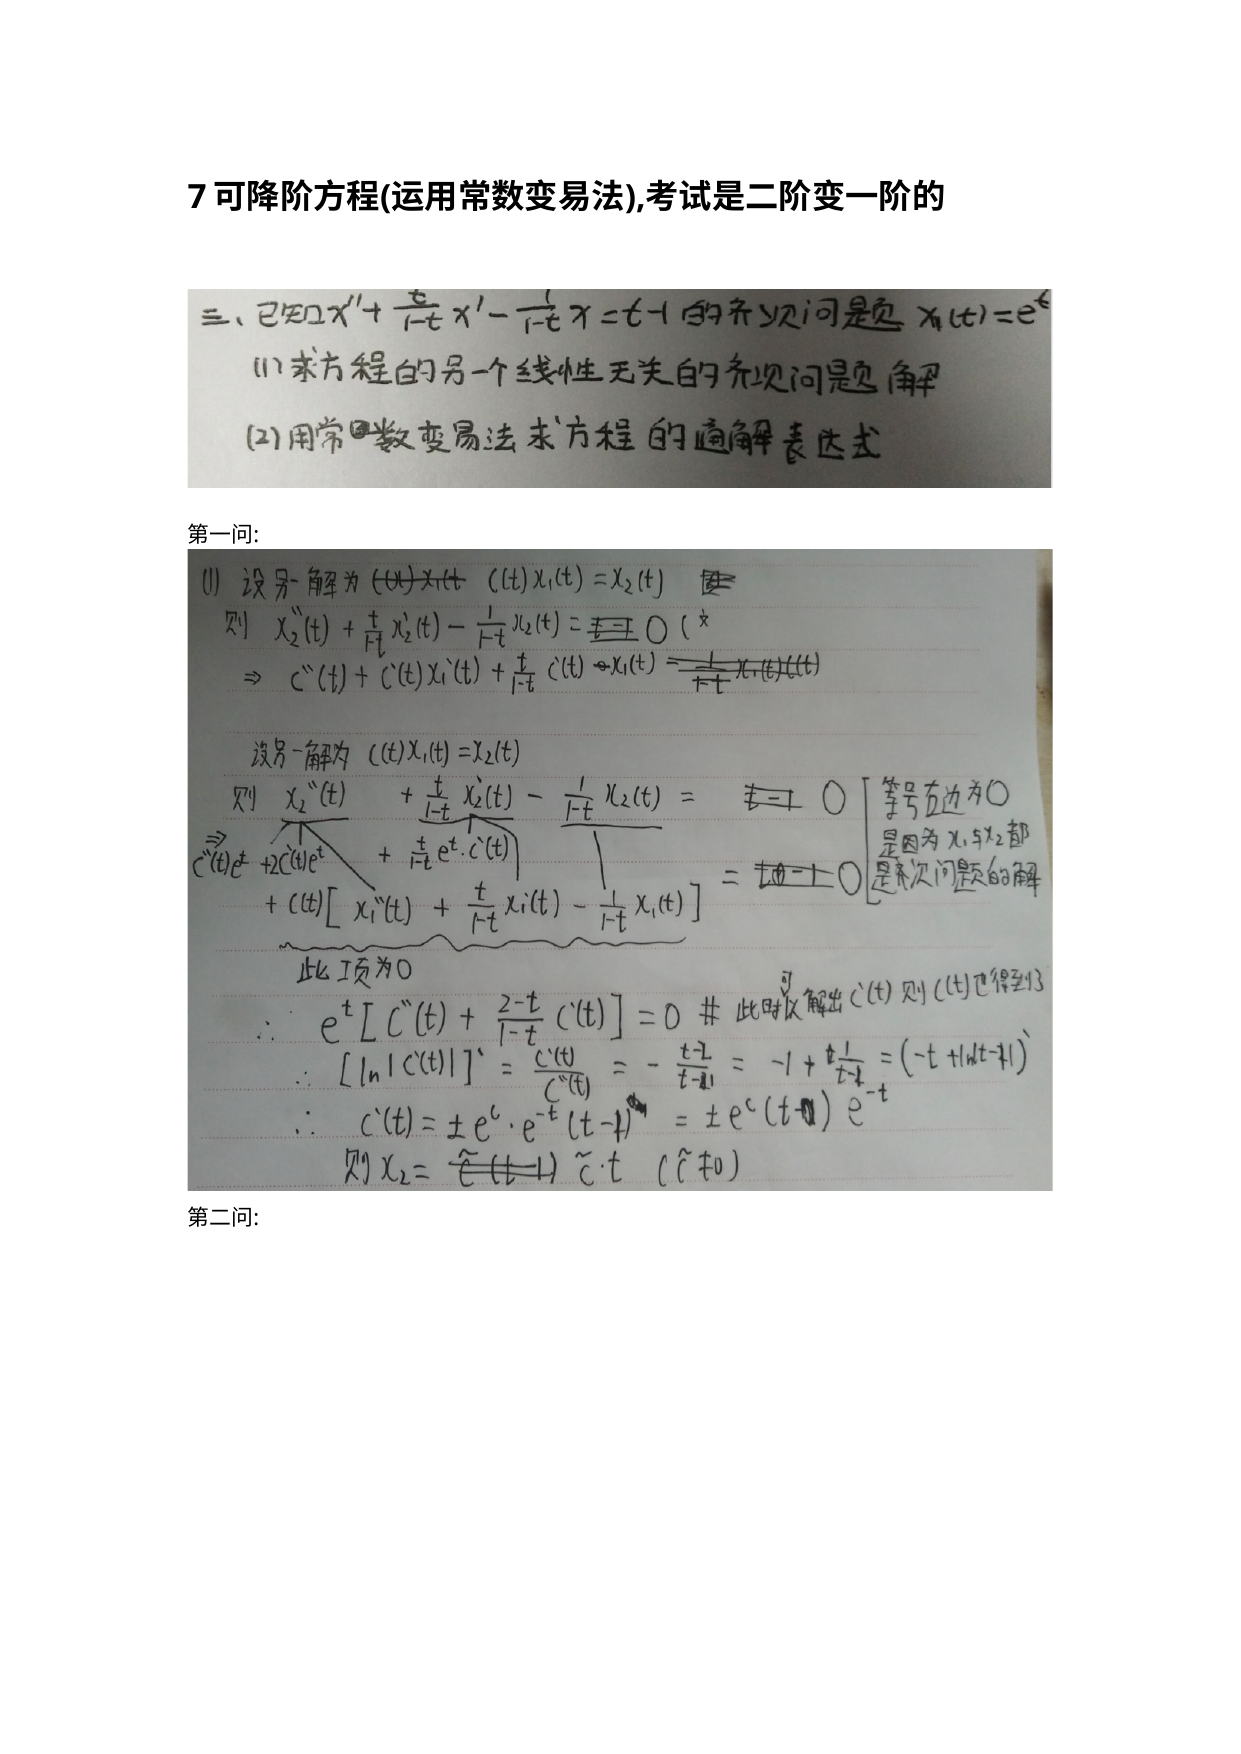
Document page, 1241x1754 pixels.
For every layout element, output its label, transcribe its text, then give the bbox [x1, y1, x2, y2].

text 第二问: [187, 1199, 1053, 1232]
picture [187, 289, 1053, 488]
picture [187, 549, 1053, 1191]
subtitle 7可降阶方程(运用常数变易法),考试是二阶变一阶的 [187, 162, 1053, 227]
text 第一问: [187, 517, 1053, 549]
